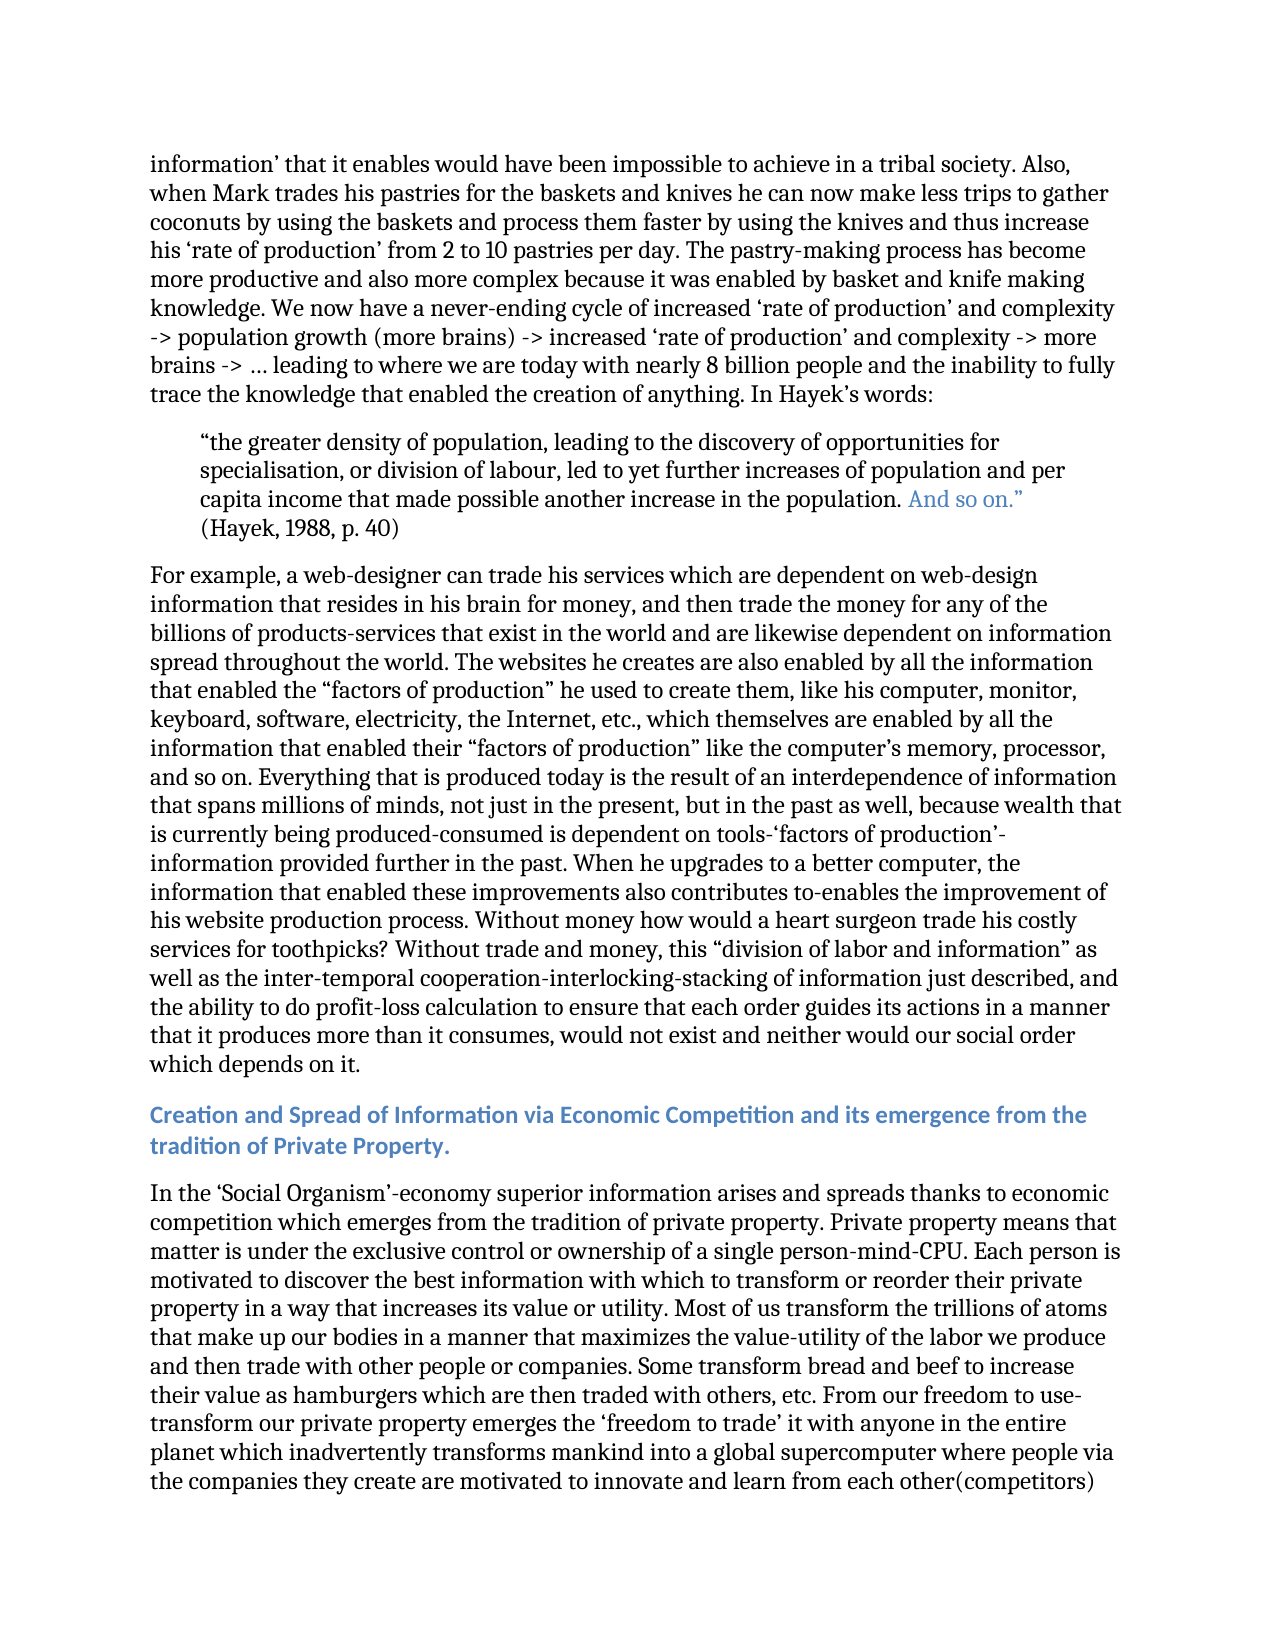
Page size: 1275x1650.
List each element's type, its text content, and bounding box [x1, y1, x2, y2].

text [150, 1179, 1125, 1496]
subtitle Creation and Spread of Information via Economic Competition and its emergence from the tradition of Private Property. [150, 1099, 1125, 1161]
text For example, a web-designer can trade his services which are dependent on web-design information that resides in his brain for money, and then trade the money for any of the billions of products-services that exist in the world and are likewise dependent on information spread throughout the world. The websites he creates are also enabled by all the information that enabled the “factors of production” he used to create them, like his computer, monitor, keyboard, software, electricity, the Internet, etc., which themselves are enabled by all the information that enabled their “factors of production” like the computer’s memory, processor, and so on. Everything that is produced today is the result of an interdependence of information that spans millions of minds, not just in the present, but in the past as well, because wealth that is currently being produced-consumed is dependent on tools-‘factors of production’-information provided further in the past. When he upgrades to a better computer, the information that enabled these improvements also contributes to-enables the improvement of his website production process. Without money how would a heart surgeon trade his costly services for toothpicks? Without trade and money, this “division of labor and information” as well as the inter-temporal cooperation-interlocking-stacking of information just described, and the ability to do profit-loss calculation to ensure that each order guides its actions in a manner that it produces more than it consumes, would not exist and neither would our social order which depends on it. [150, 561, 1125, 1079]
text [150, 150, 1125, 409]
text “the greater density of population, leading to the discovery of opportunities for specialisation, or division of labour, led to yet further increases of population and per capita income that made possible another increase in the population. And so on.” (Hayek, 1988, p. 40) [200, 427, 1075, 542]
